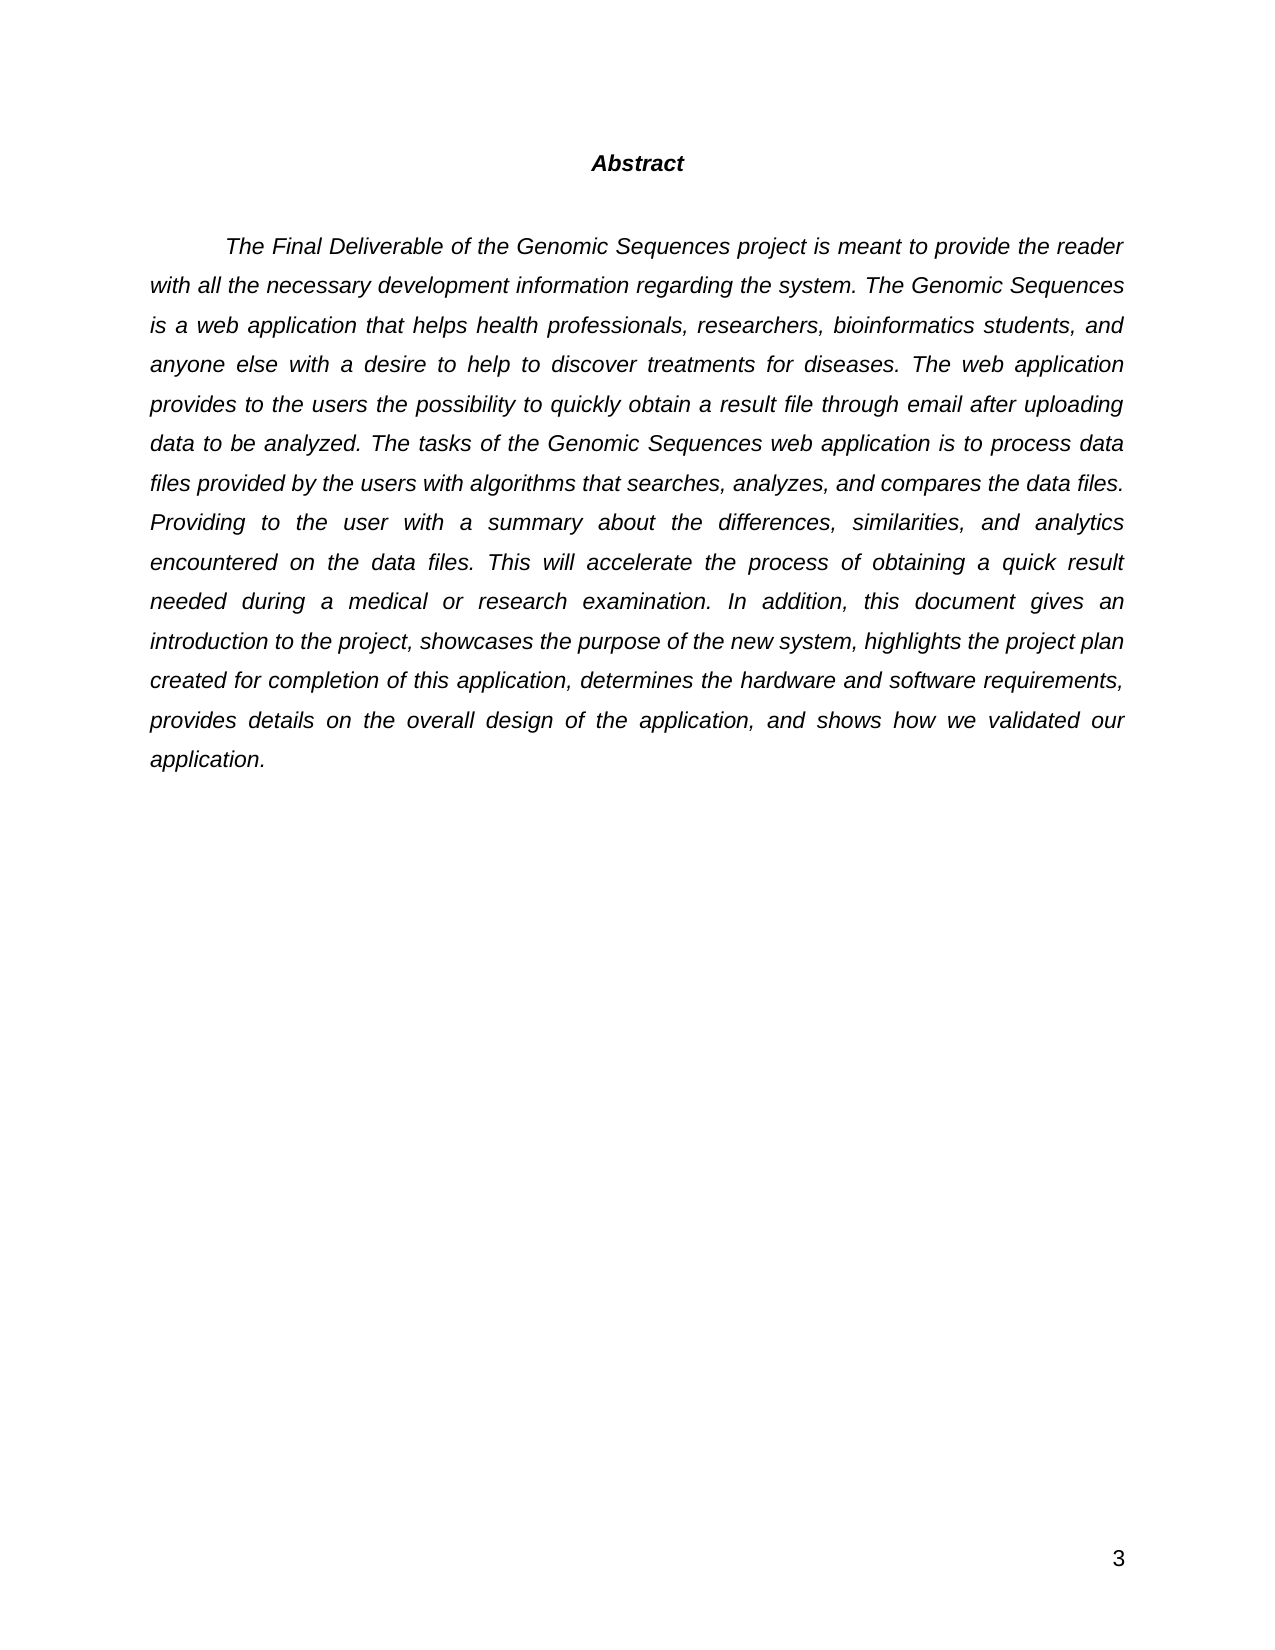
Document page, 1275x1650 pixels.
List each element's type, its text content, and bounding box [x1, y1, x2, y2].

text Abstract [150, 150, 1125, 176]
text The Final Deliverable of the Genomic Sequences project is meant to provide the reader with all the necessary development information regarding the system. The Genomic Sequences is a web application that helps health professionals, researchers, bioinformatics students, and anyone else with a desire to help to discover treatments for diseases. The web application provides to the users the possibility to quickly obtain a result file through email after uploading data to be analyzed. The tasks of the Genomic Sequences web application is to process data files provided by the users with algorithms that searches, analyzes, and compares the data files. Providing to the user with a summary about the differences, similarities, and analytics encountered on the data files. This will accelerate the process of obtaining a quick result needed during a medical or research examination. In addition, this document gives an introduction to the project, showcases the purpose of the new system, highlights the project plan created for completion of this application, determines the hardware and software requirements, provides details on the overall design of the application, and shows how we validated our application. [150, 233, 1125, 772]
